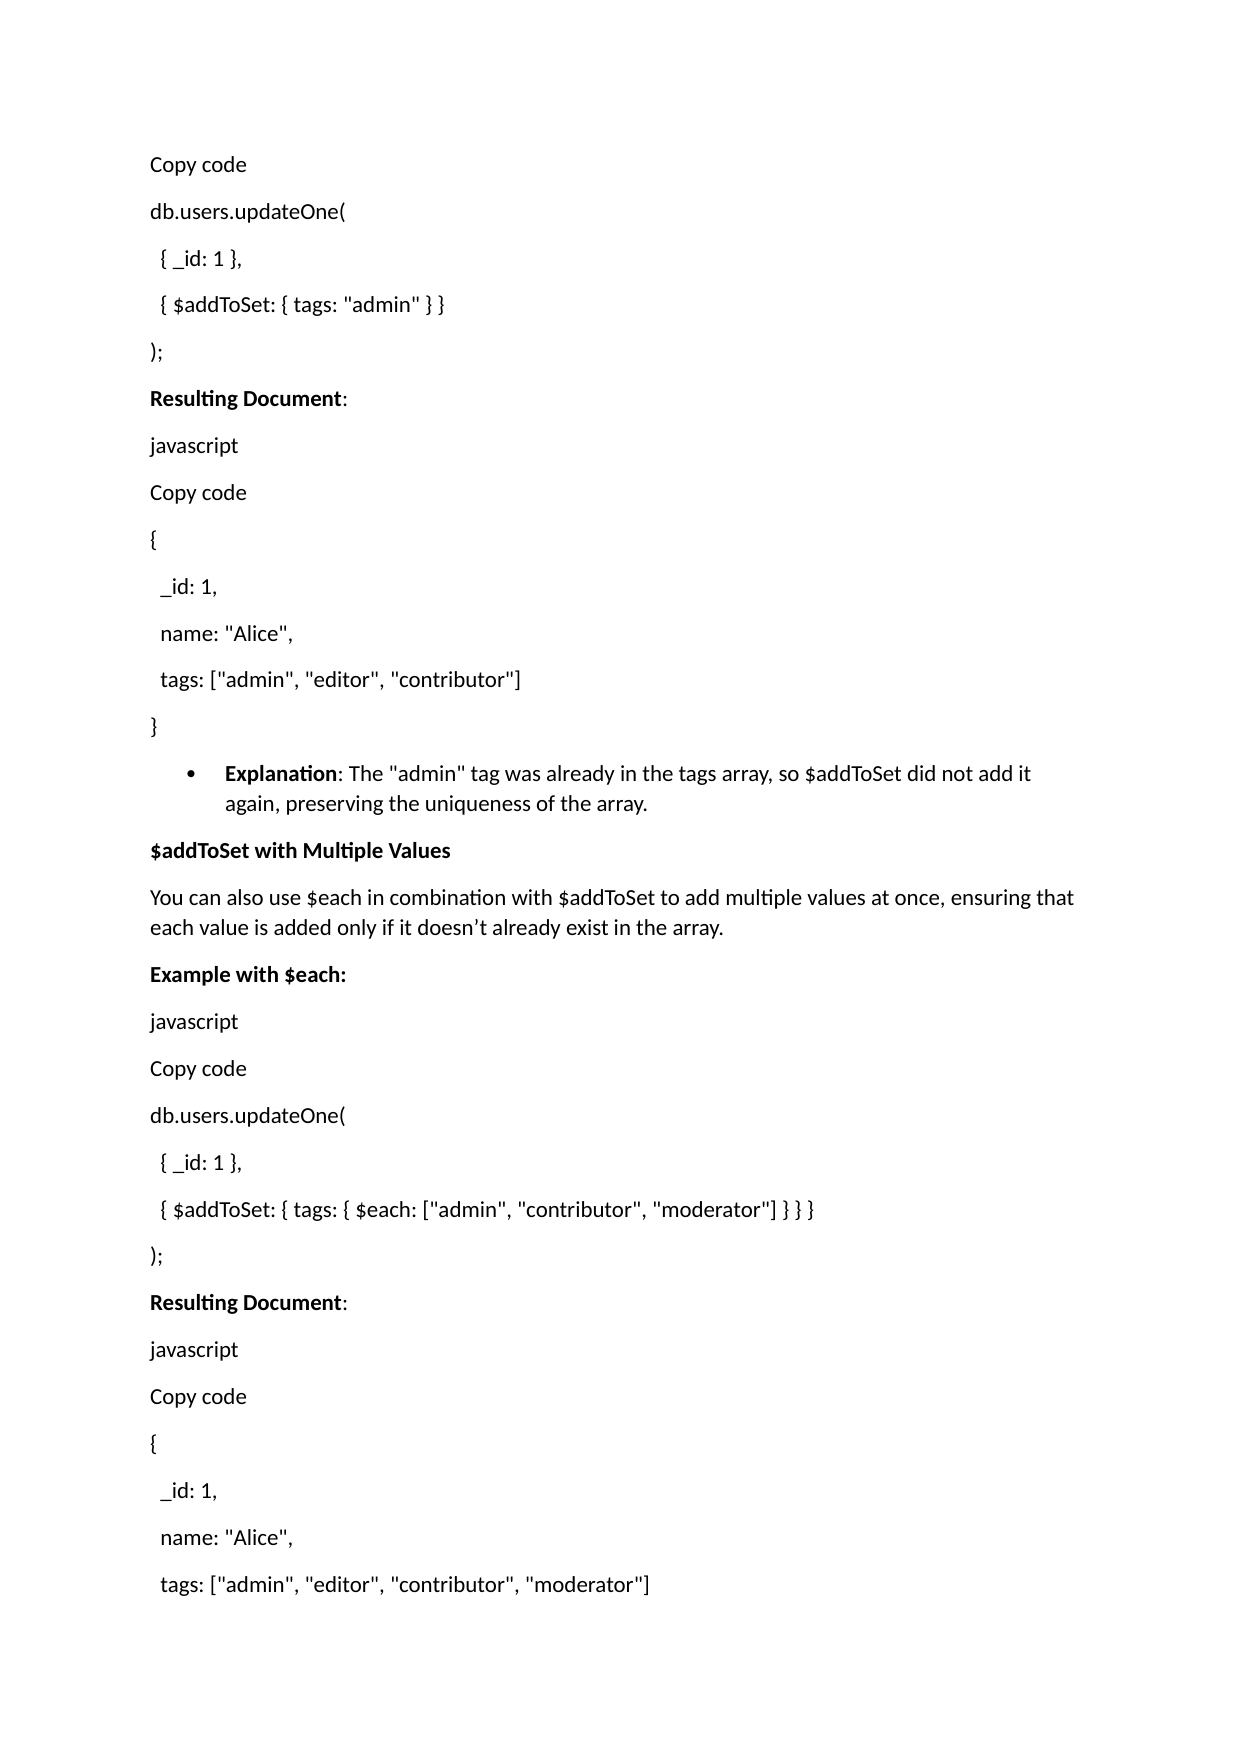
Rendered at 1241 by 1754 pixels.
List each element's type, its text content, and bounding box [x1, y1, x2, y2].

text Copy code [150, 1382, 1090, 1410]
text Example with $each: [150, 960, 1090, 988]
text Resulting Document: [150, 384, 1090, 412]
text javascript [150, 1335, 1090, 1363]
text { _id: 1 }, [150, 244, 1090, 272]
text { $addToSet: { tags: { $each: ["admin", "contributor", "moderator"] } } } [150, 1195, 1090, 1223]
text You can also use $each in combination with $addToSet to add multiple values at once, ensuring that each value is added only if it doesn’t already exist in the array. [150, 883, 1090, 942]
text name: "Alice", [150, 1523, 1090, 1551]
text { [150, 525, 1090, 553]
text $addToSet with Multiple Values [150, 836, 1090, 864]
text { _id: 1 }, [150, 1148, 1090, 1176]
list Explanation: The "admin" tag was already in the tags array, so $addToSet did not add it again, preserving the uniqueness of the array. [187, 759, 1090, 818]
text tags: ["admin", "editor", "contributor"] [150, 666, 1090, 694]
text db.users.updateOne( [150, 1101, 1090, 1129]
text { $addToSet: { tags: "admin" } } [150, 291, 1090, 319]
text ); [150, 337, 1090, 366]
text } [150, 712, 1090, 741]
text Copy code [150, 150, 1090, 178]
text Copy code [150, 1054, 1090, 1082]
text { [150, 1429, 1090, 1457]
text name: "Alice", [150, 619, 1090, 647]
text javascript [150, 1007, 1090, 1035]
text Resulting Document: [150, 1288, 1090, 1317]
text tags: ["admin", "editor", "contributor", "moderator"] [150, 1570, 1090, 1598]
text db.users.updateOne( [150, 197, 1090, 225]
text _id: 1, [150, 572, 1090, 600]
text Copy code [150, 478, 1090, 506]
text _id: 1, [150, 1476, 1090, 1504]
text ); [150, 1242, 1090, 1270]
text javascript [150, 431, 1090, 459]
